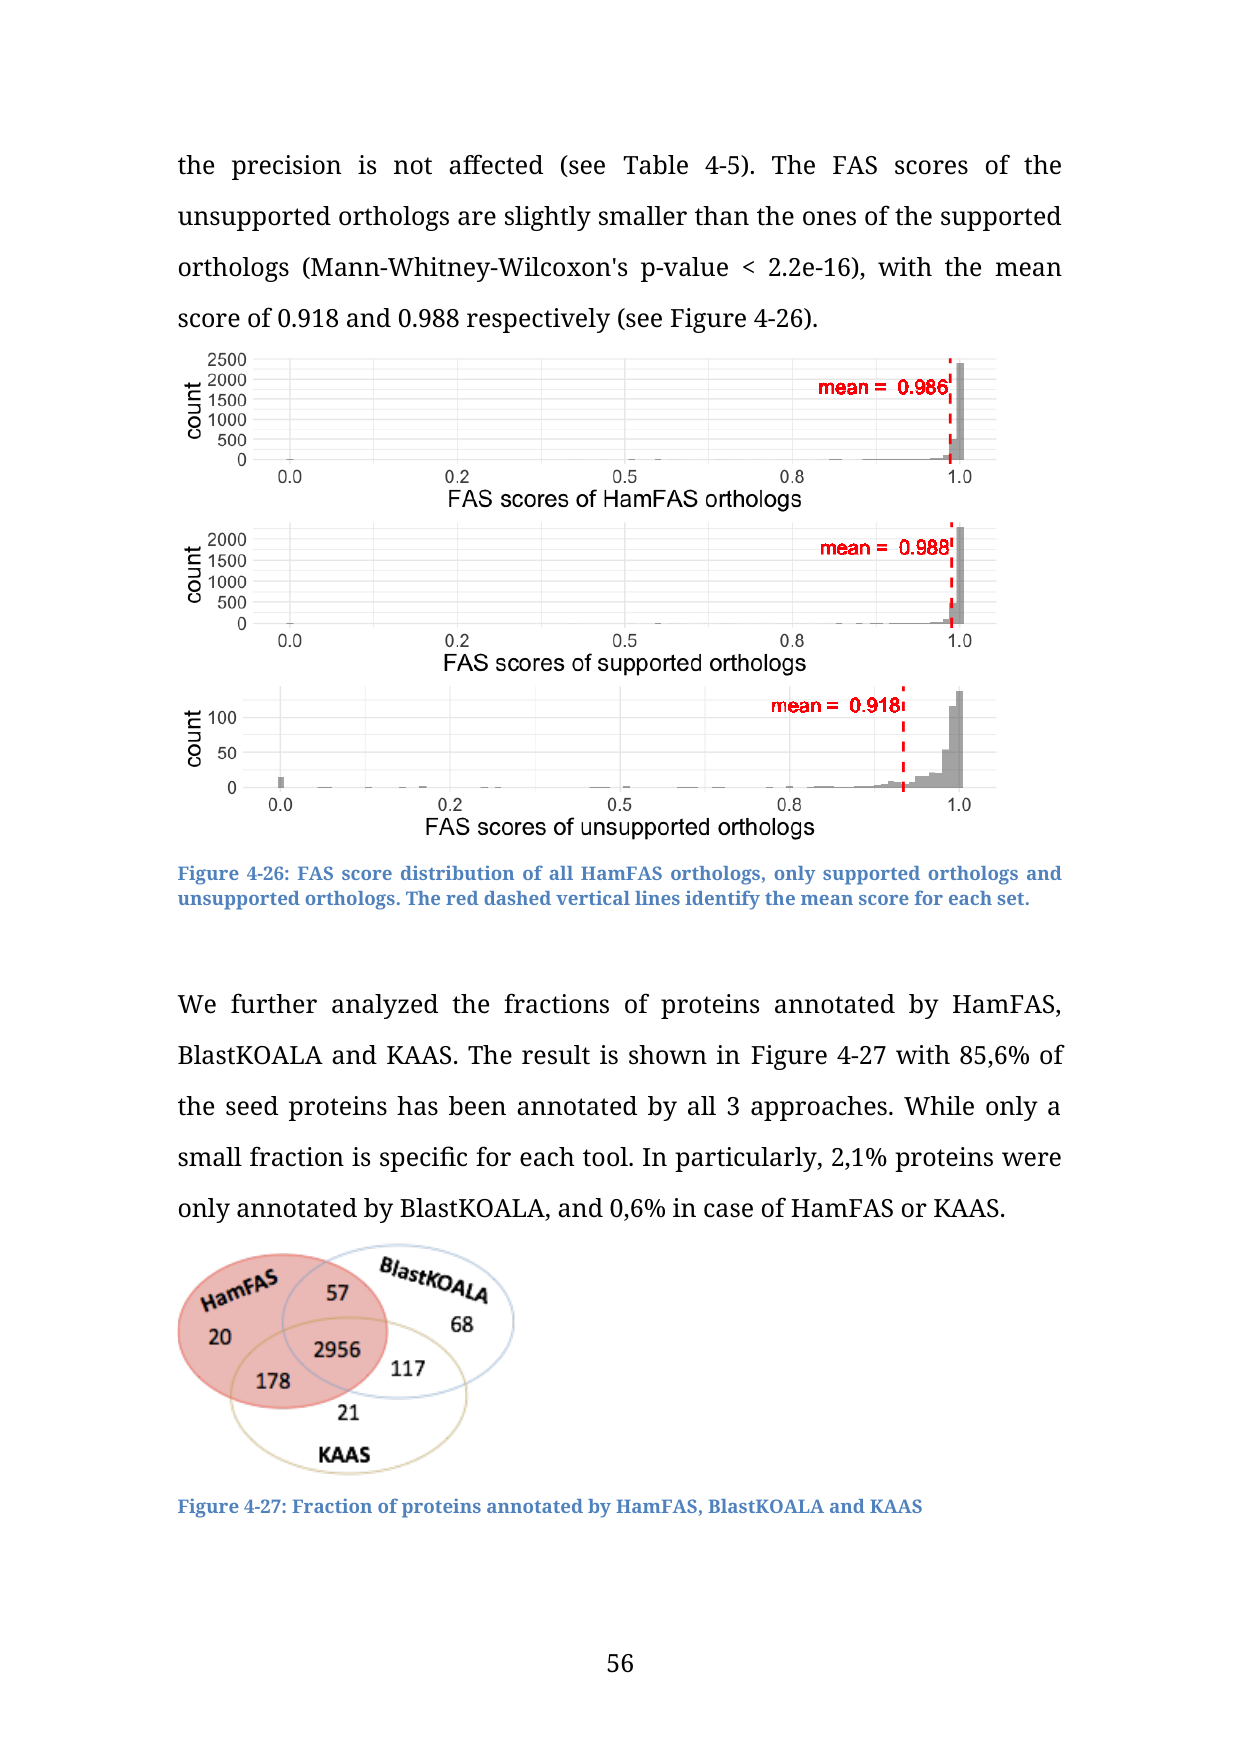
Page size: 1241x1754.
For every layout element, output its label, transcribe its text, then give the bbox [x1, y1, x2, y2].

picture [177, 1241, 516, 1477]
picture [177, 351, 1003, 843]
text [177, 148, 1063, 335]
